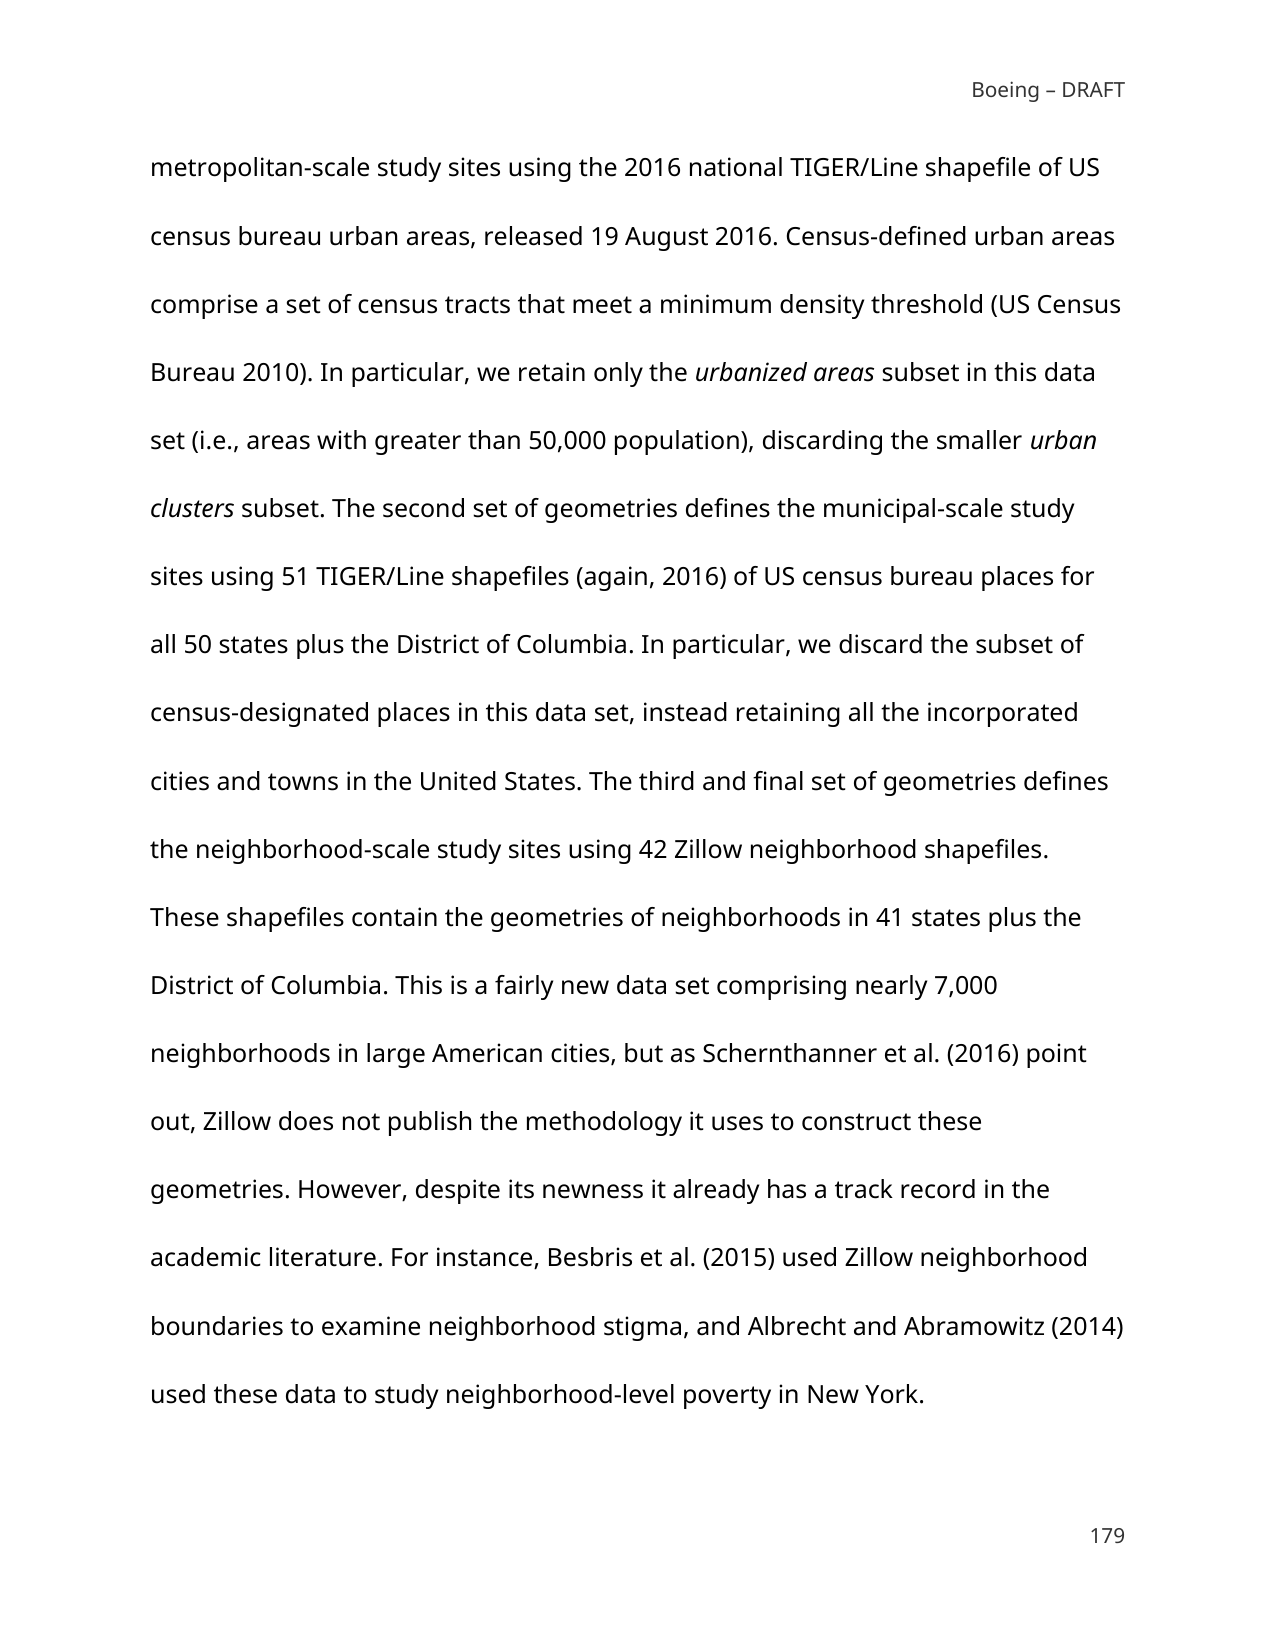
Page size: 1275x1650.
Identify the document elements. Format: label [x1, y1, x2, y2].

text [150, 150, 1125, 1410]
